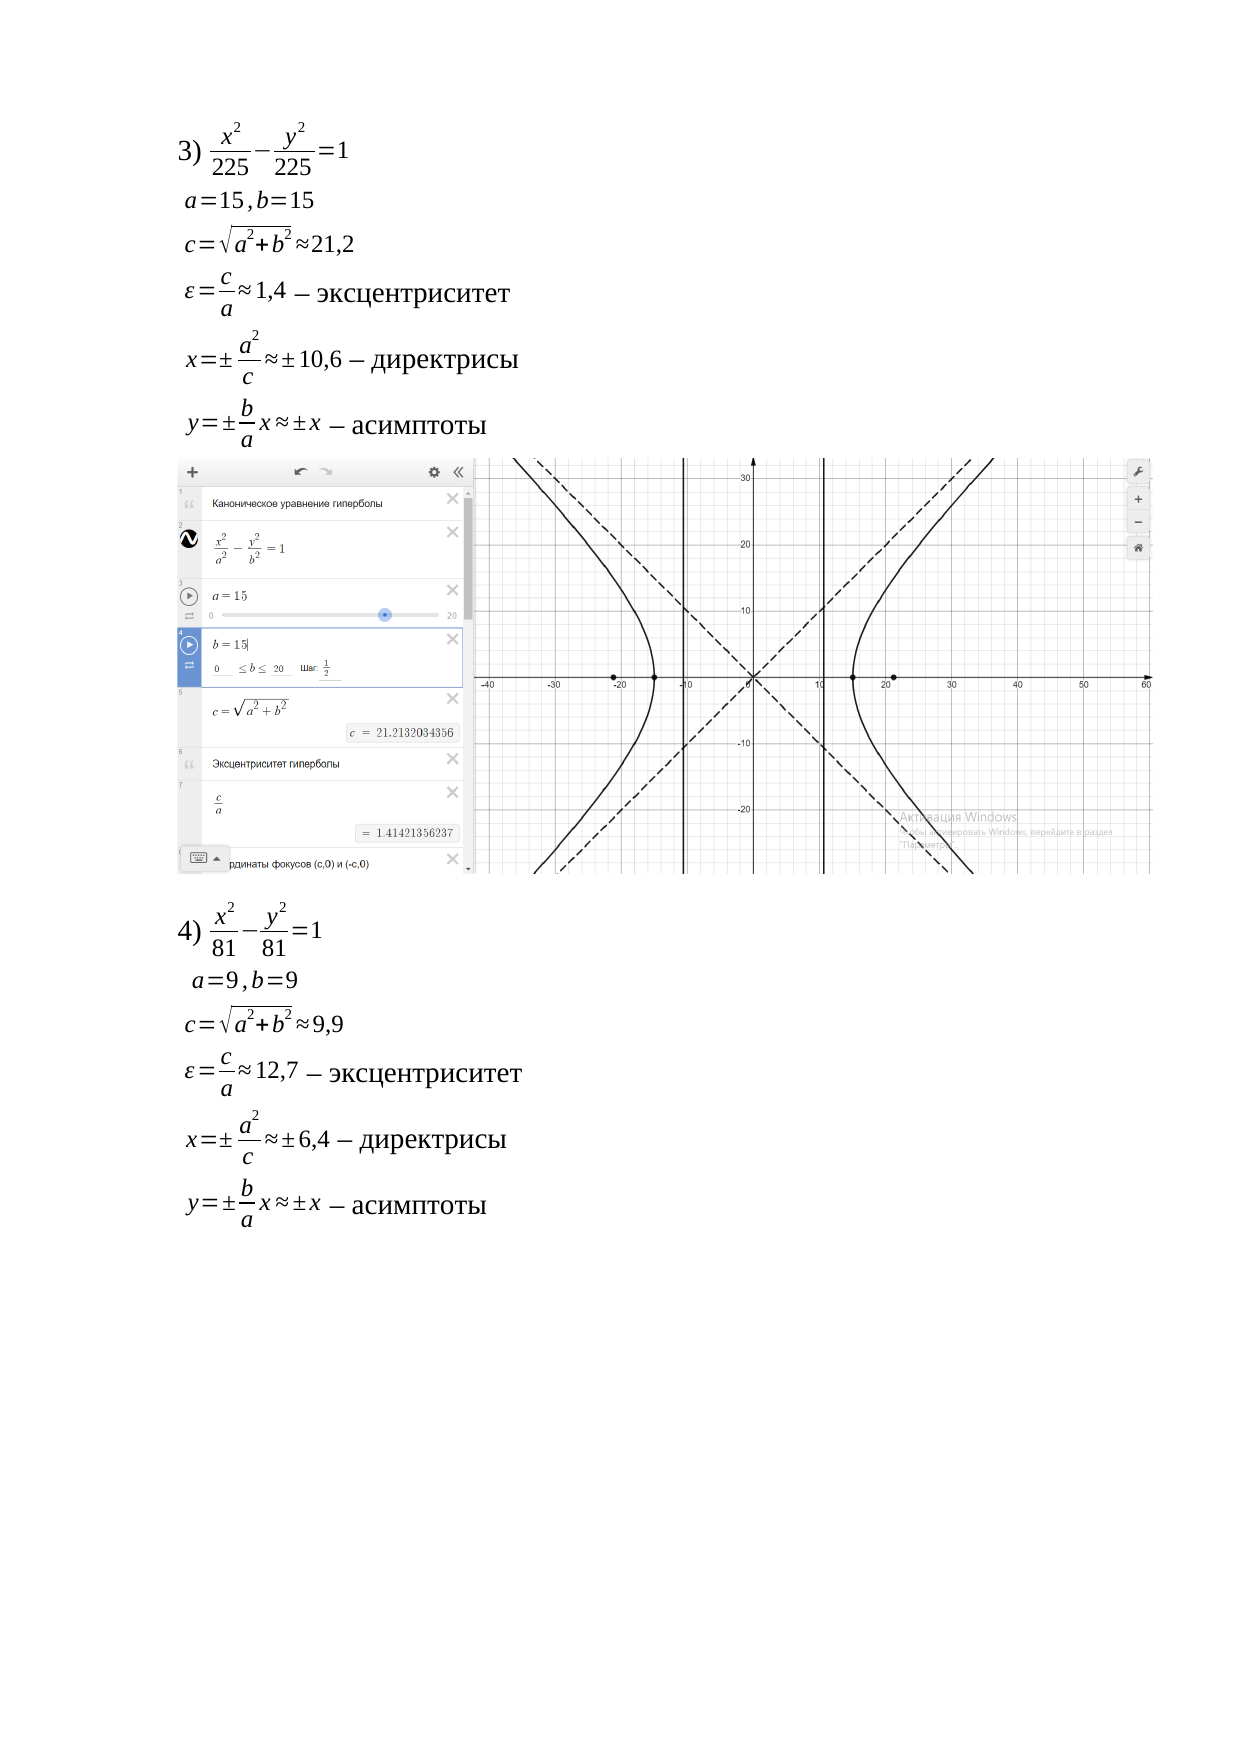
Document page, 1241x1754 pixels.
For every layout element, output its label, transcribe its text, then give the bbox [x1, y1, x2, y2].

text – эксцентриситет [177, 1043, 1152, 1102]
text – асимптоты [177, 1174, 1152, 1233]
text – эксцентриситет [177, 263, 1152, 322]
picture [177, 458, 1153, 874]
text – директрисы [177, 327, 1152, 389]
text 4) [177, 898, 1152, 961]
text 3) [177, 118, 1152, 181]
text – асимптоты [177, 394, 1152, 453]
text – директрисы [177, 1107, 1152, 1169]
